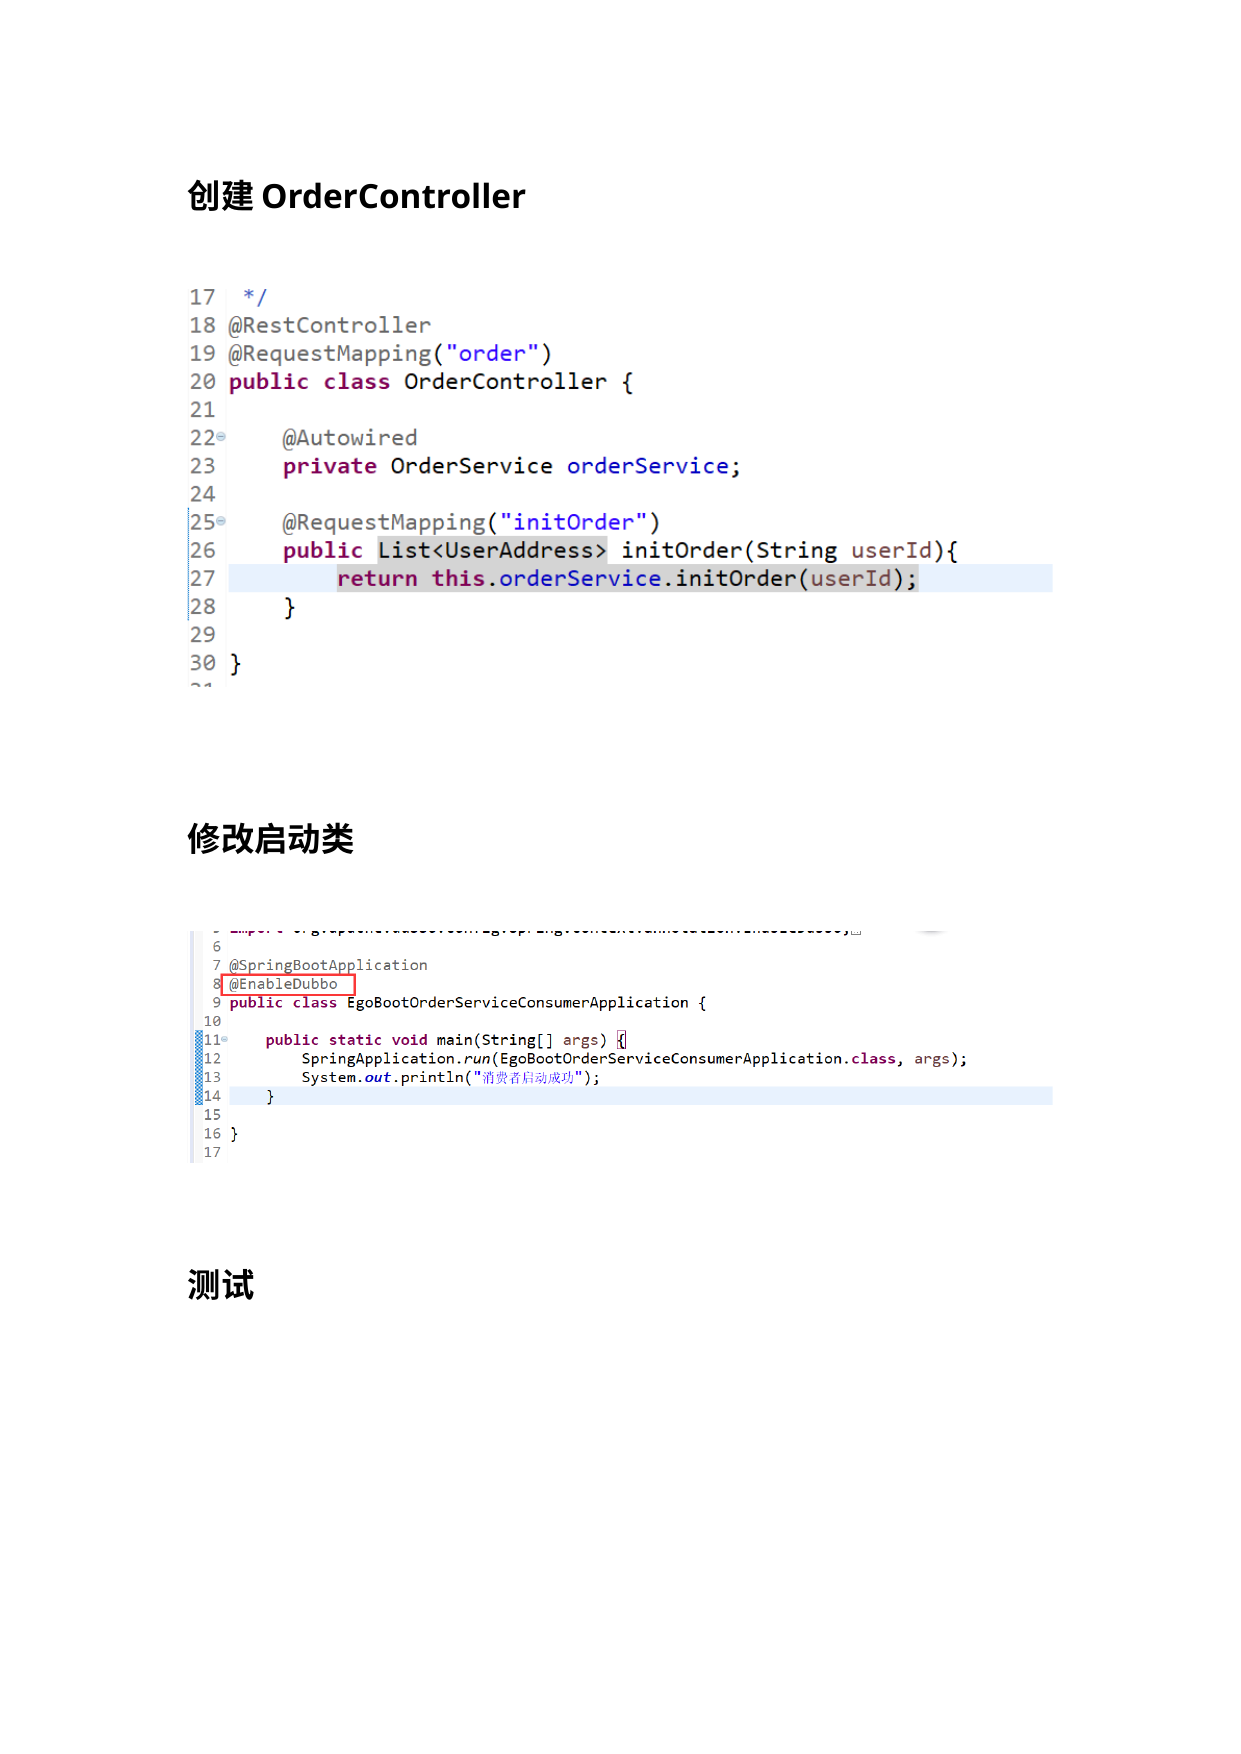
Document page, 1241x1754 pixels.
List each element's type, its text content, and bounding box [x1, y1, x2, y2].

subtitle 创建OrderController [187, 162, 1053, 227]
subtitle 修改启动类 [187, 804, 1053, 869]
picture [187, 289, 1053, 687]
picture [187, 931, 1053, 1163]
subtitle 测试 [187, 1251, 1053, 1316]
